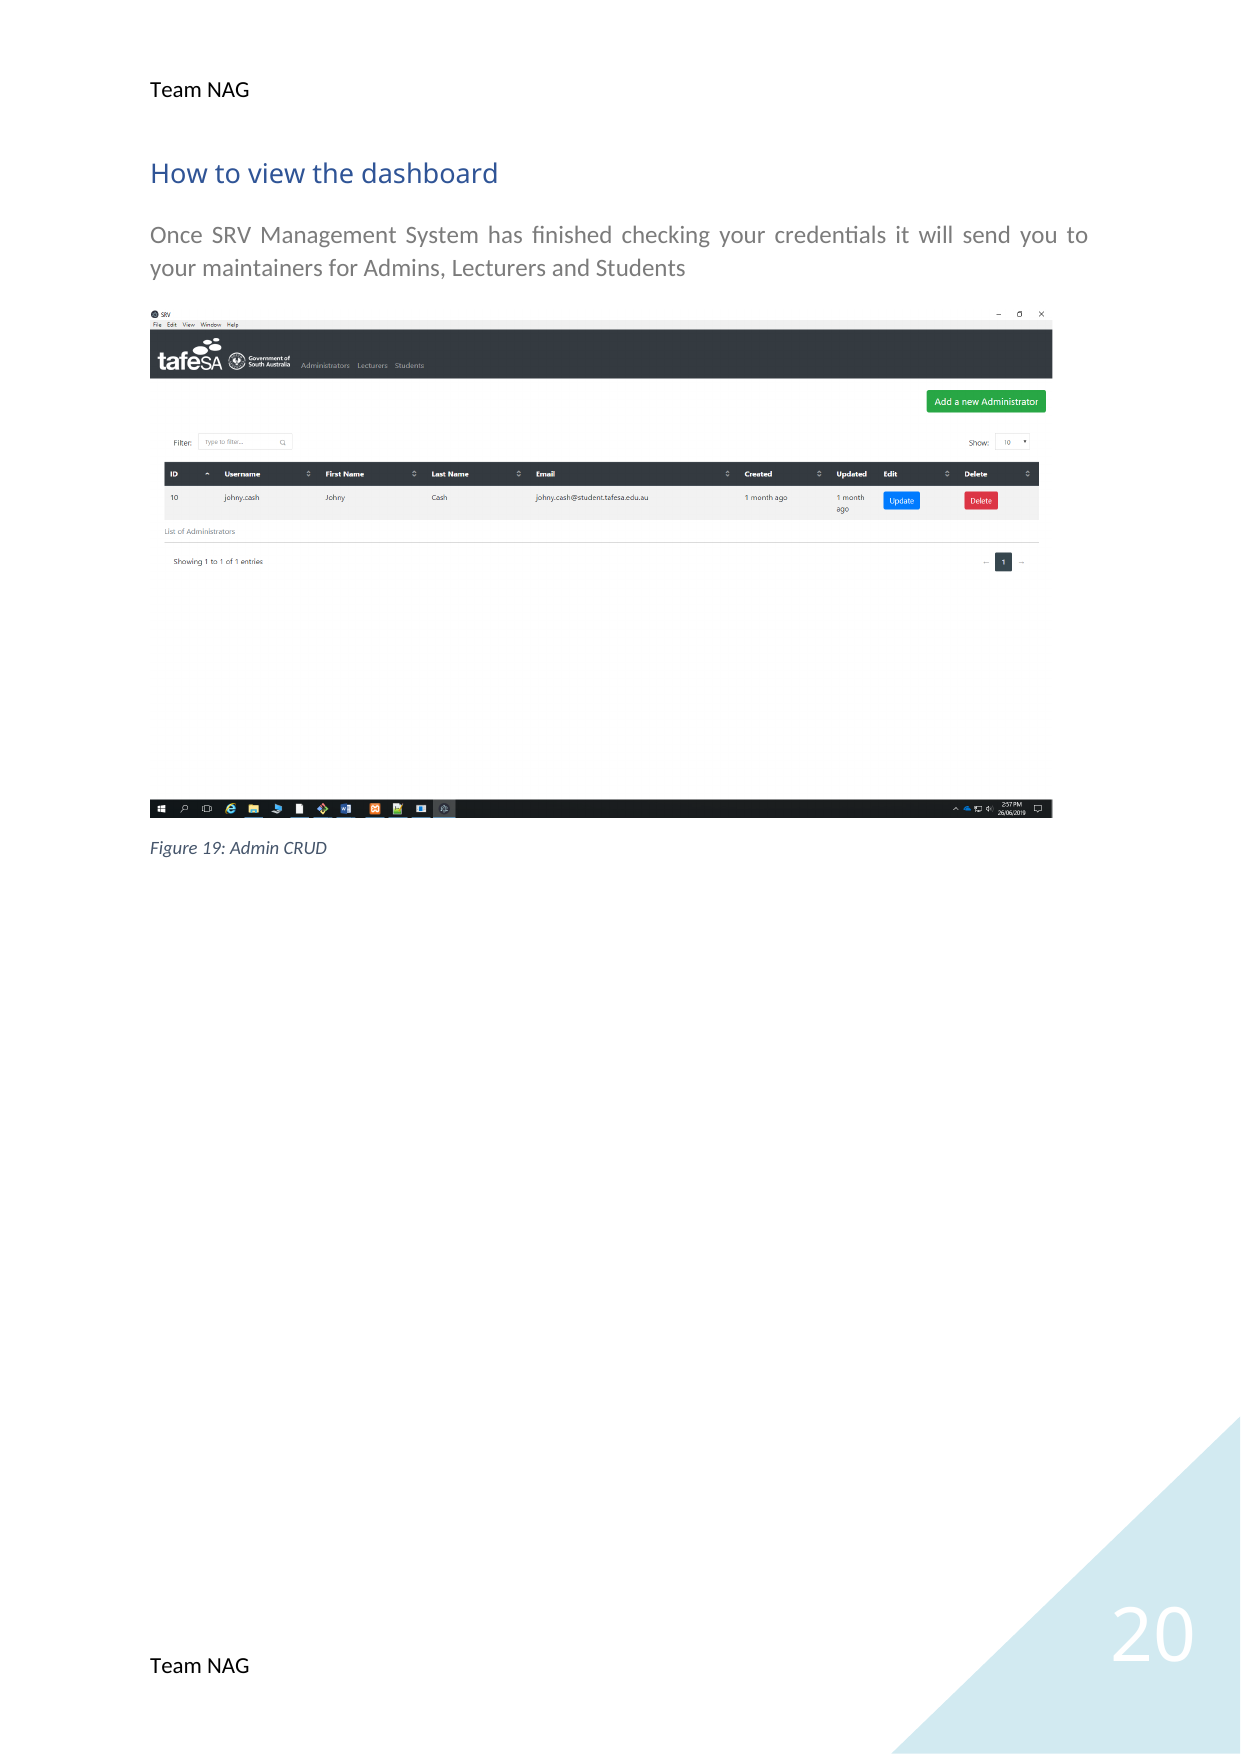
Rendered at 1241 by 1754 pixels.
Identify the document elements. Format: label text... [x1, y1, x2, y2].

subtitle How to view the dashboard [150, 154, 1090, 191]
text Figure 19: Admin CRUD [150, 836, 1090, 859]
picture [150, 309, 1053, 818]
text Once SRV Management System has finished checking your credentials it will send you to your maintainers for Admins, Lecturers and Students [150, 219, 1090, 282]
